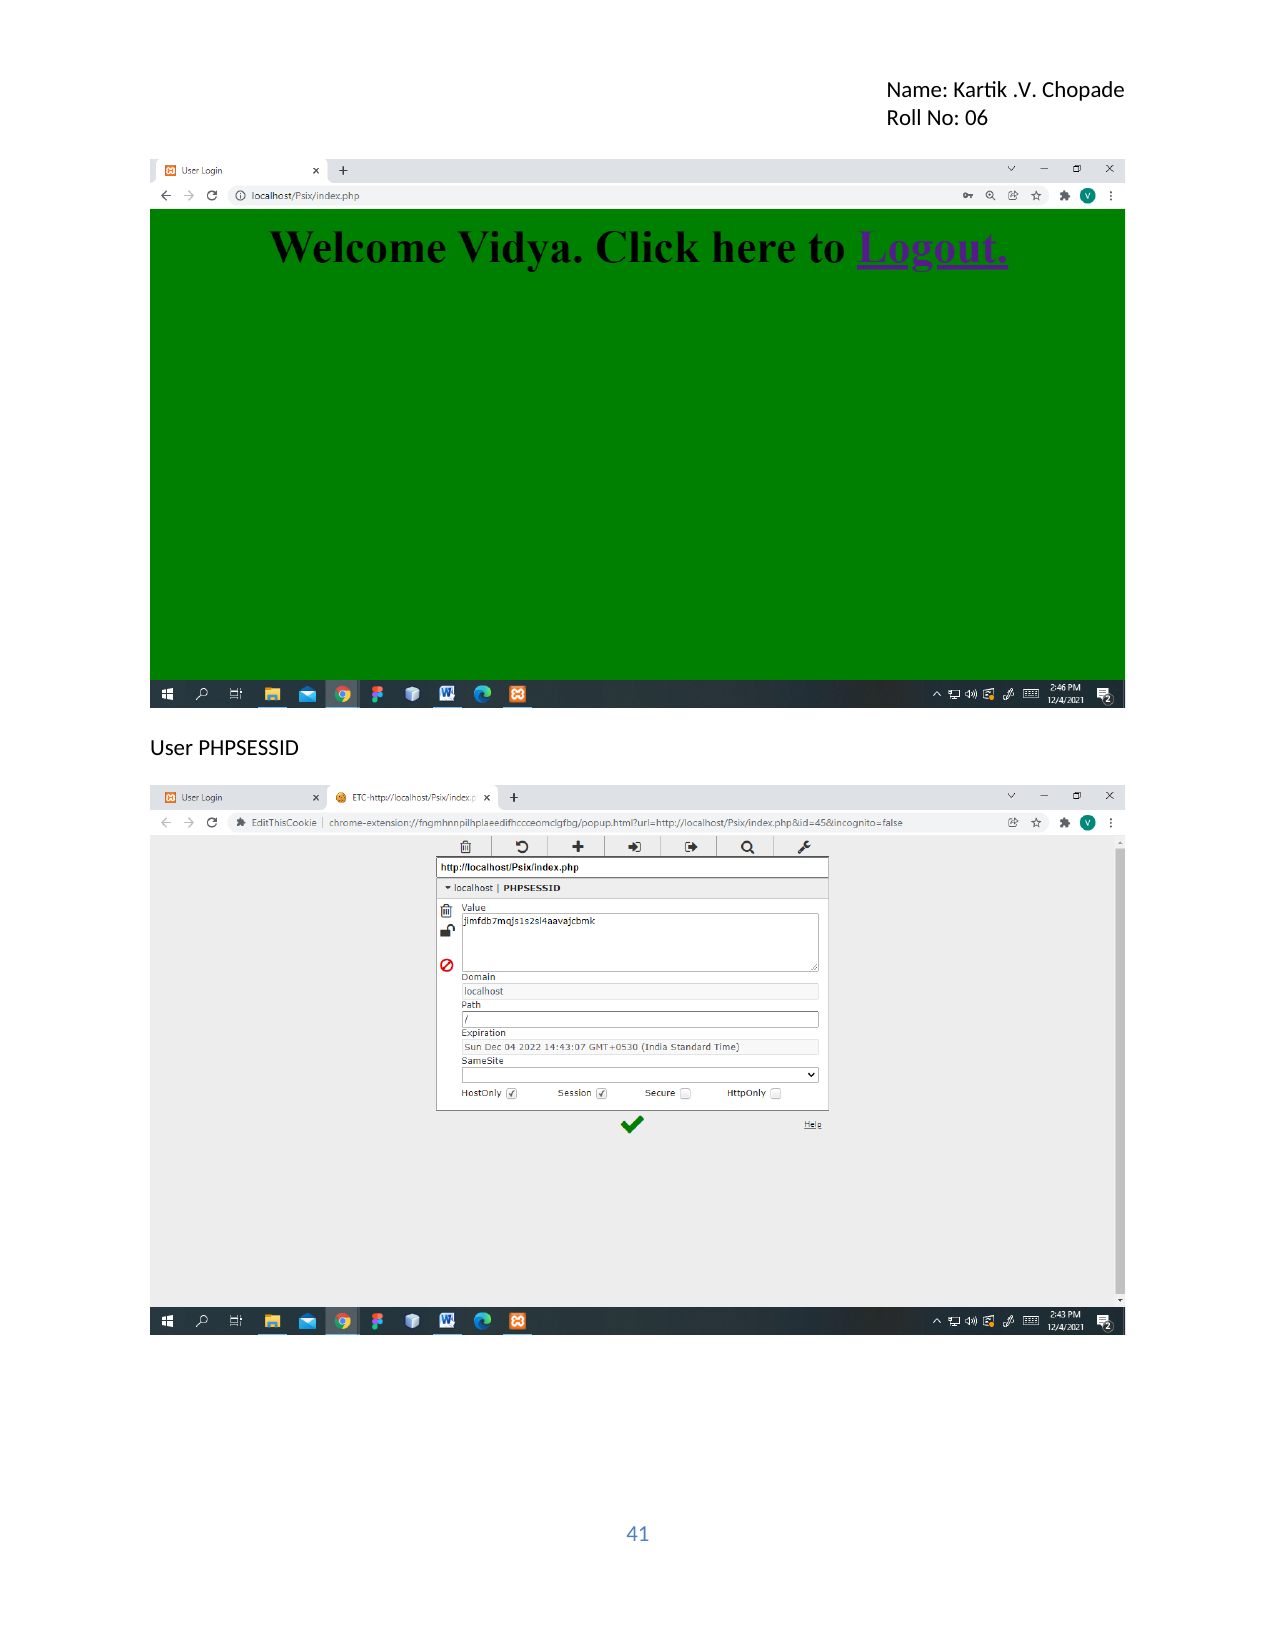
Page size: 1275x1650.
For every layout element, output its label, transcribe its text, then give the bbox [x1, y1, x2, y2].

picture [150, 159, 1125, 708]
text User PHPSESSID [150, 733, 1125, 761]
picture [150, 785, 1125, 1335]
